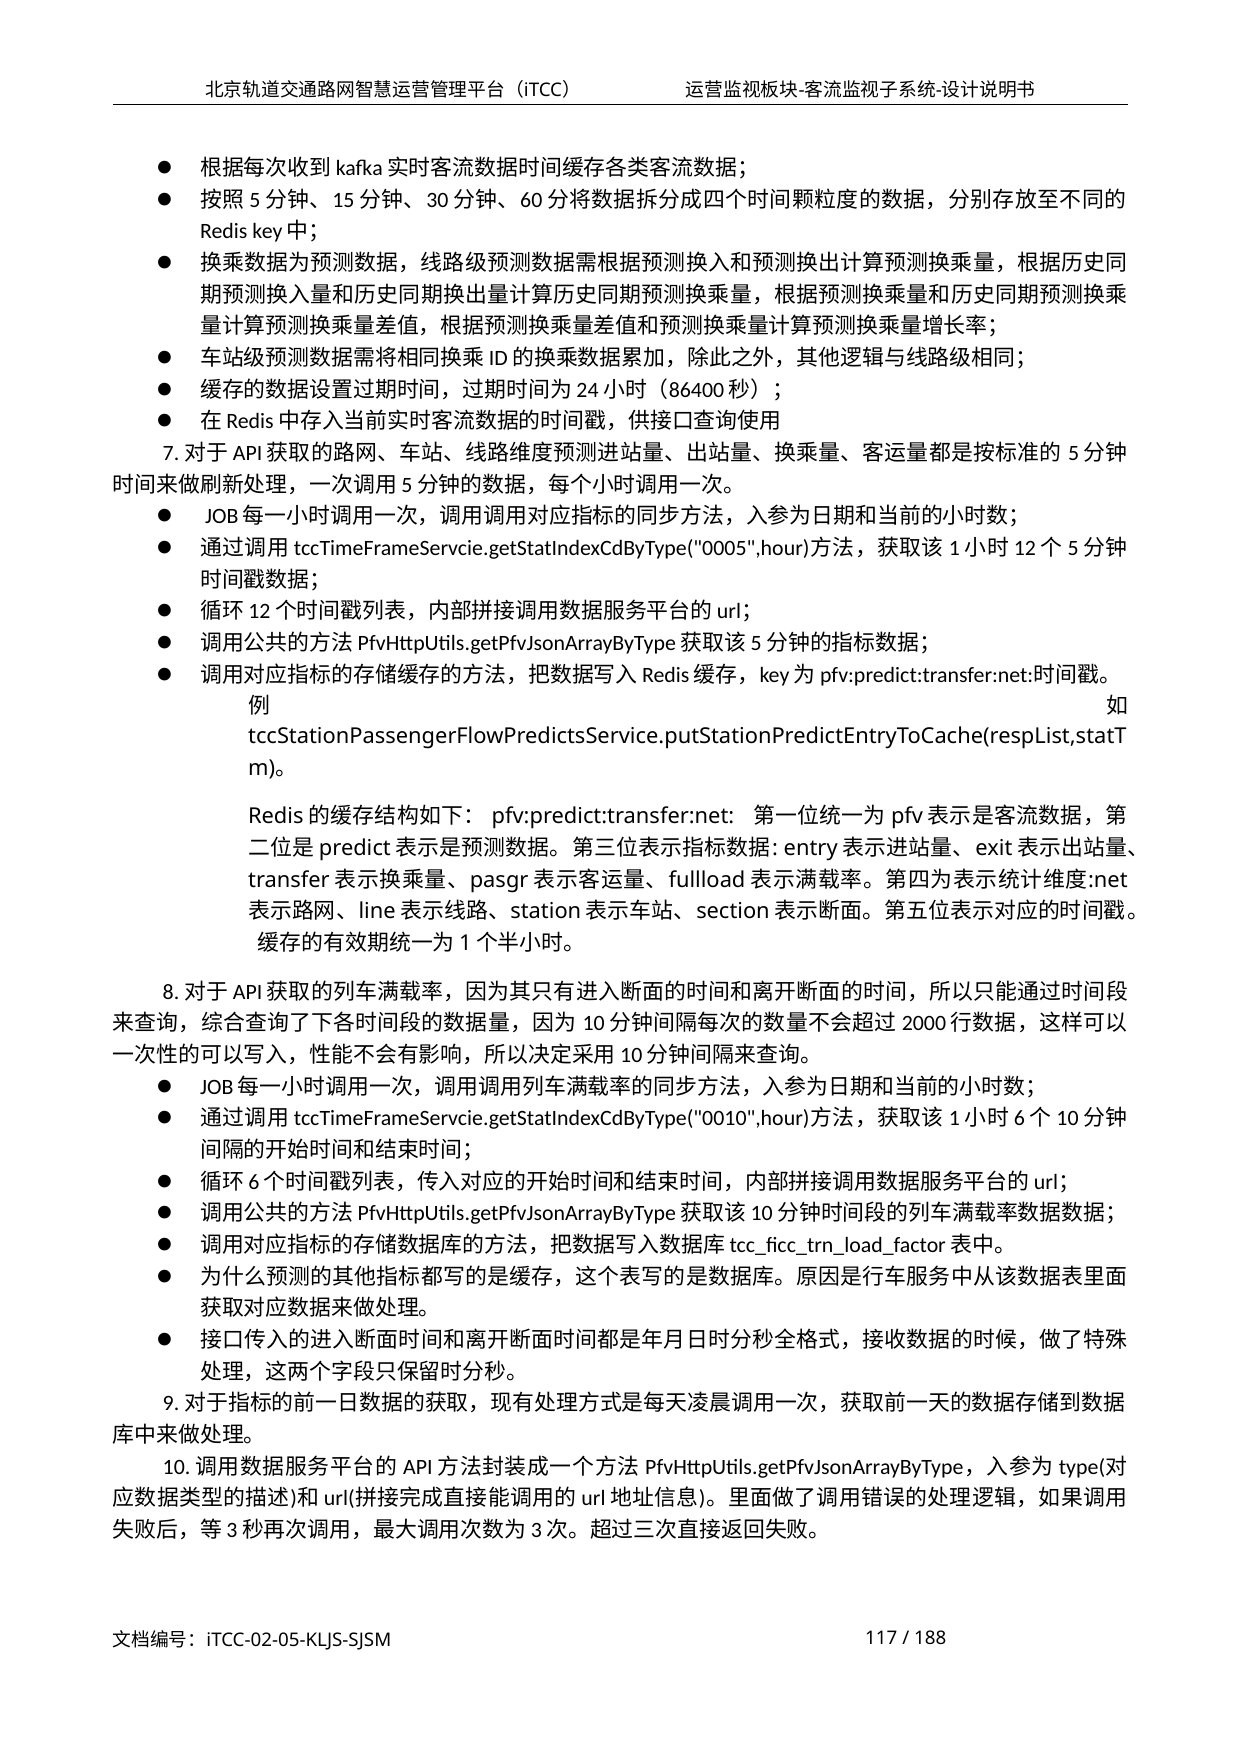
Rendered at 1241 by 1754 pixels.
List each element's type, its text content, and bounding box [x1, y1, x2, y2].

list 对于API获取的列车满载率，因为其只有进入断面的时间和离开断面的时间，所以只能通过时间段来查询，综合查询了下各时间段的数据量，因为10分钟间隔每次的数量不会超过2000行数据，这样可以一次性的可以写入，性能不会有影响，所以决定采用10分钟间隔来查询。 [112, 974, 1128, 1069]
list 按照5分钟、15分钟、30分钟、60分将数据拆分成四个时间颗粒度的数据，分别存放至不同的Redis key中； [156, 182, 1128, 245]
list 在Redis中存入当前实时客流数据的时间戳，供接口查询使用 [156, 403, 1128, 435]
list 对于API获取的路网、车站、线路维度预测进站量、出站量、换乘量、客运量都是按标准的5分钟时间来做刷新处理，一次调用5分钟的数据，每个小时调用一次。 [112, 435, 1128, 498]
list Redis的缓存结构如下： pfv:predict:transfer:net: 第一位统一为pfv表示是客流数据，第二位是predict表示是预测数据。第三位表示指标数据: entry表示进站量、exit表示出站量、transfer表示换乘量、pasgr表示客运量、fullload表示满载率。第四为表示统计维度:net表示路网、line表示线路、station表示车站、section表示断面。第五位表示对应的时间戳。 缓存的有效期统一为1个半小时。 [248, 798, 1128, 957]
list 调用对应指标的存储数据库的方法，把数据写入数据库tcc_ficc_trn_load_factor表中。 [156, 1227, 1128, 1259]
list 调用公共的方法PfvHttpUtils.getPfvJsonArrayByType获取该5分钟的指标数据； [156, 625, 1128, 657]
list 接口传入的进入断面时间和离开断面时间都是年月日时分秒全格式，接收数据的时候，做了特殊处理，这两个字段只保留时分秒。 [156, 1322, 1128, 1385]
list 缓存的数据设置过期时间，过期时间为24小时（86400秒）； [156, 372, 1128, 403]
list 循环12个时间戳列表，内部拼接调用数据服务平台的url； [156, 593, 1128, 625]
list 换乘数据为预测数据，线路级预测数据需根据预测换入和预测换出计算预测换乘量，根据历史同期预测换入量和历史同期换出量计算历史同期预测换乘量，根据预测换乘量和历史同期预测换乘量计算预测换乘量差值，根据预测换乘量差值和预测换乘量计算预测换乘量增长率； [156, 245, 1128, 340]
list JOB每一小时调用一次，调用调用对应指标的同步方法，入参为日期和当前的小时数； [156, 498, 1128, 530]
list 通过调用tccTimeFrameServcie.getStatIndexCdByType("0010",hour)方法，获取该1小时6个10分钟间隔的开始时间和结束时间； [156, 1100, 1128, 1164]
list 对于指标的前一日数据的获取，现有处理方式是每天凌晨调用一次，获取前一天的数据存储到数据库中来做处理。 [112, 1385, 1128, 1449]
list 车站级预测数据需将相同换乘ID的换乘数据累加，除此之外，其他逻辑与线路级相同； [156, 340, 1128, 372]
list 例如tccStationPassengerFlowPredictsService.putStationPredictEntryToCache(respList,statTm)。 [248, 688, 1128, 782]
list 通过调用tccTimeFrameServcie.getStatIndexCdByType("0005",hour)方法，获取该1小时12个5分钟时间戳数据； [156, 530, 1128, 593]
list 调用公共的方法PfvHttpUtils.getPfvJsonArrayByType获取该10分钟时间段的列车满载率数据数据； [156, 1195, 1128, 1227]
list 循环6个时间戳列表，传入对应的开始时间和结束时间，内部拼接调用数据服务平台的url； [156, 1164, 1128, 1195]
list JOB每一小时调用一次，调用调用列车满载率的同步方法，入参为日期和当前的小时数； [156, 1069, 1128, 1100]
list 调用对应指标的存储缓存的方法，把数据写入Redis缓存，key为pfv:predict:transfer:net:时间戳。 [156, 657, 1128, 688]
list 为什么预测的其他指标都写的是缓存，这个表写的是数据库。原因是行车服务中从该数据表里面获取对应数据来做处理。 [156, 1259, 1128, 1322]
list 调用数据服务平台的API方法封装成一个方法PfvHttpUtils.getPfvJsonArrayByType，入参为type(对应数据类型的描述)和url(拼接完成直接能调用的url地址信息)。里面做了调用错误的处理逻辑，如果调用失败后，等3秒再次调用，最大调用次数为3次。超过三次直接返回失败。 [112, 1449, 1128, 1544]
list 根据每次收到kafka实时客流数据时间缓存各类客流数据； [156, 150, 1128, 182]
